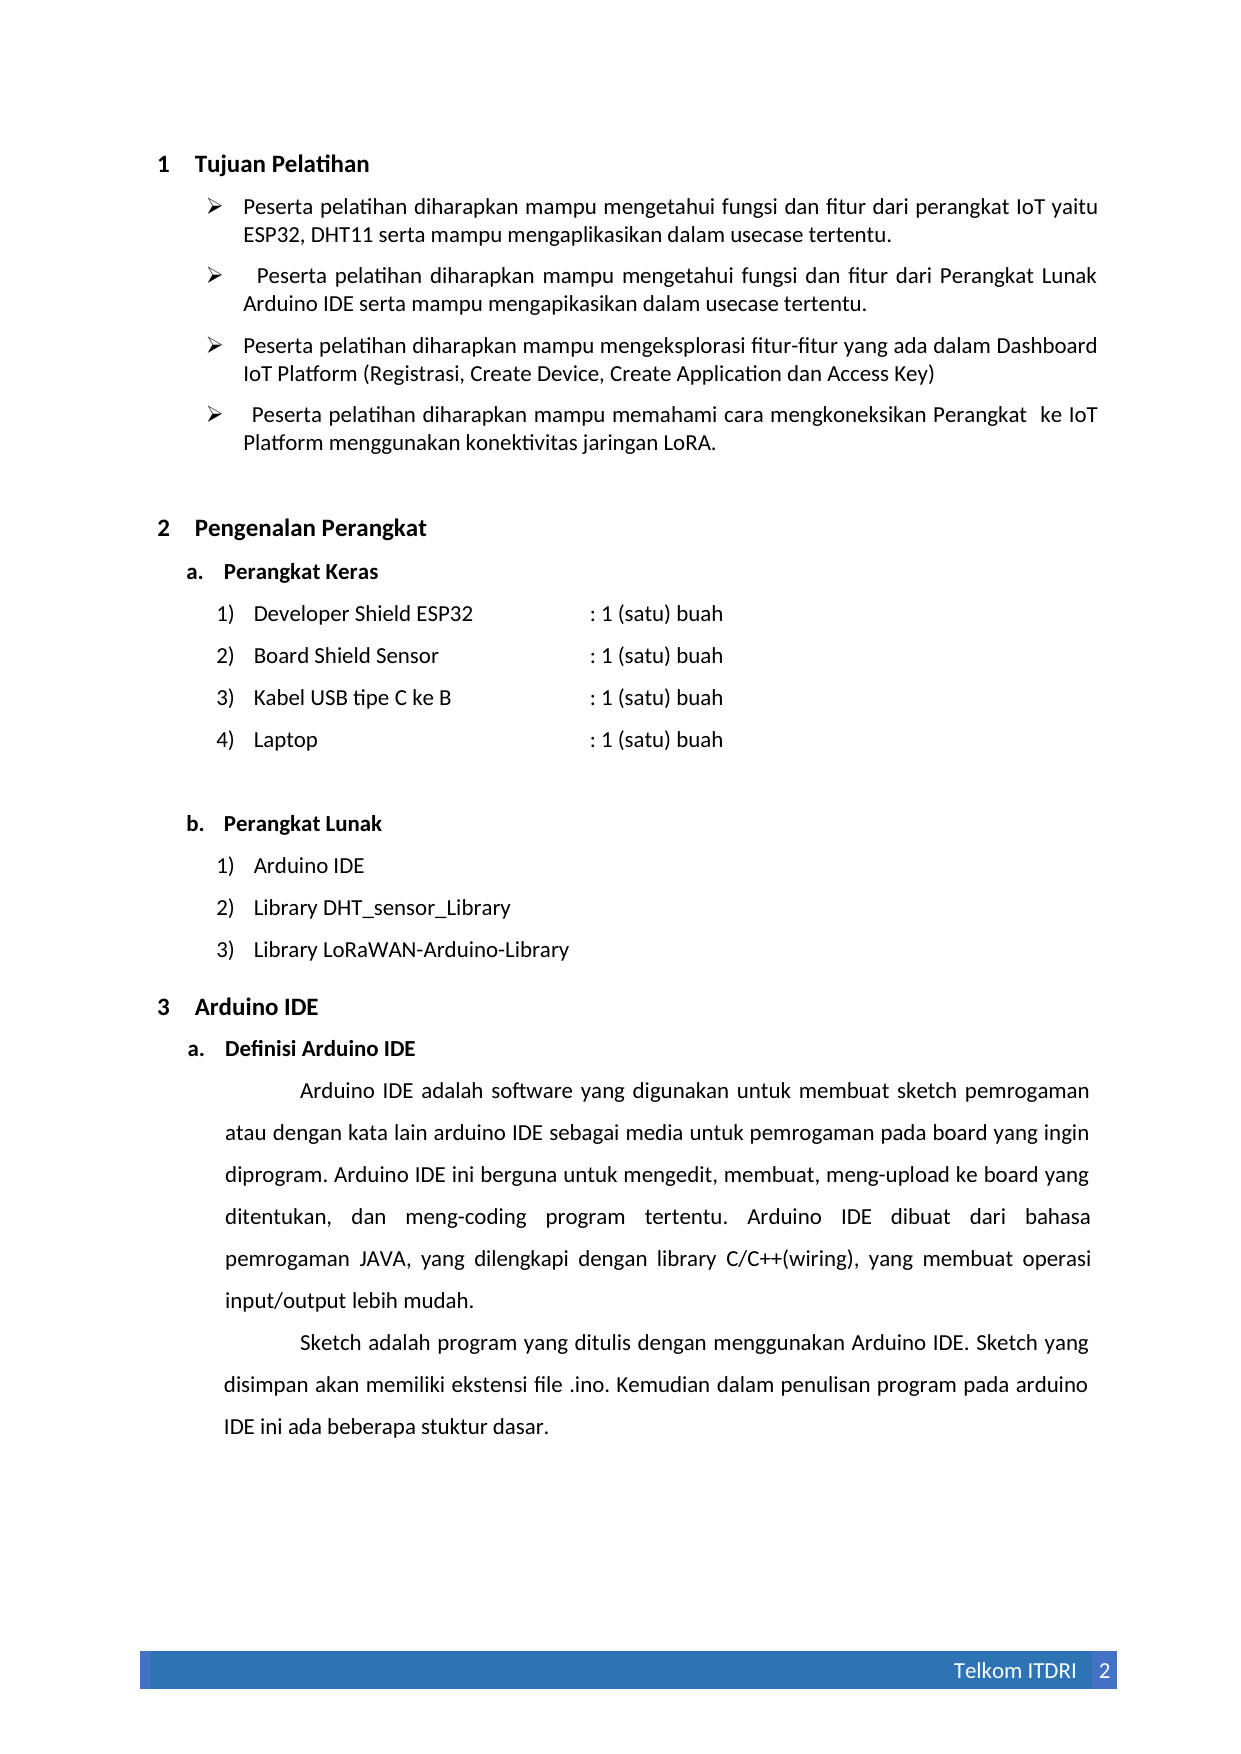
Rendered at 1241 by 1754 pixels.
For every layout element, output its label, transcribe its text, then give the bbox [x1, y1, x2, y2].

subtitle Library LoRaWAN-Arduino-Library [216, 935, 1240, 963]
subtitle Peserta pelatihan diharapkan mampu mengetahui fungsi dan fitur dari Perangkat Lunak Arduino IDE serta mampu mengapikasikan dalam usecase tertentu. [206, 261, 1099, 317]
subtitle Pengenalan Perangkat [157, 512, 1240, 543]
subtitle Tujuan Pelatihan [157, 148, 1240, 178]
subtitle Developer Shield ESP32 : 1 (satu) buah [216, 599, 1240, 627]
subtitle Peserta pelatihan diharapkan mampu memahami cara mengkoneksikan Perangkat ke IoT Platform menggunakan konektivitas jaringan LoRA. [206, 400, 1099, 456]
subtitle Arduino IDE [216, 851, 1240, 879]
text Arduino IDE adalah software yang digunakan untuk membuat sketch pemrogaman atau dengan kata lain arduino IDE sebagai media untuk pemrogaman pada board yang ingin diprogram. Arduino IDE ini berguna untuk mengedit, membuat, meng-upload ke board yang ditentukan, dan meng-coding program tertentu. Arduino IDE dibuat dari bahasa pemrogaman JAVA, yang dilengkapi dengan library C/C++(wiring), yang membuat operasi input/output lebih mudah. [225, 1077, 1091, 1314]
subtitle Definisi Arduino IDE [187, 1034, 1240, 1063]
subtitle Arduino IDE [157, 991, 1240, 1021]
subtitle Kabel USB tipe C ke B : 1 (satu) buah [216, 683, 1240, 711]
subtitle Perangkat Keras [186, 557, 1240, 585]
text Sketch adalah program yang ditulis dengan menggunakan Arduino IDE. Sketch yang disimpan akan memiliki ekstensi file .ino. Kemudian dalam penulisan program pada arduino IDE ini ada beberapa stuktur dasar. [224, 1328, 1090, 1441]
subtitle Perangkat Lunak [186, 809, 1240, 837]
subtitle Board Shield Sensor : 1 (satu) buah [216, 641, 1240, 669]
subtitle Peserta pelatihan diharapkan mampu mengetahui fungsi dan fitur dari perangkat IoT yaitu ESP32, DHT11 serta mampu mengaplikasikan dalam usecase tertentu. [206, 192, 1099, 248]
subtitle Library DHT_sensor_Library [216, 893, 1240, 921]
subtitle Laptop : 1 (satu) buah [216, 725, 1240, 753]
subtitle Peserta pelatihan diharapkan mampu mengeksplorasi fitur-fitur yang ada dalam Dashboard IoT Platform (Registrasi, Create Device, Create Application dan Access Key) [206, 331, 1099, 387]
